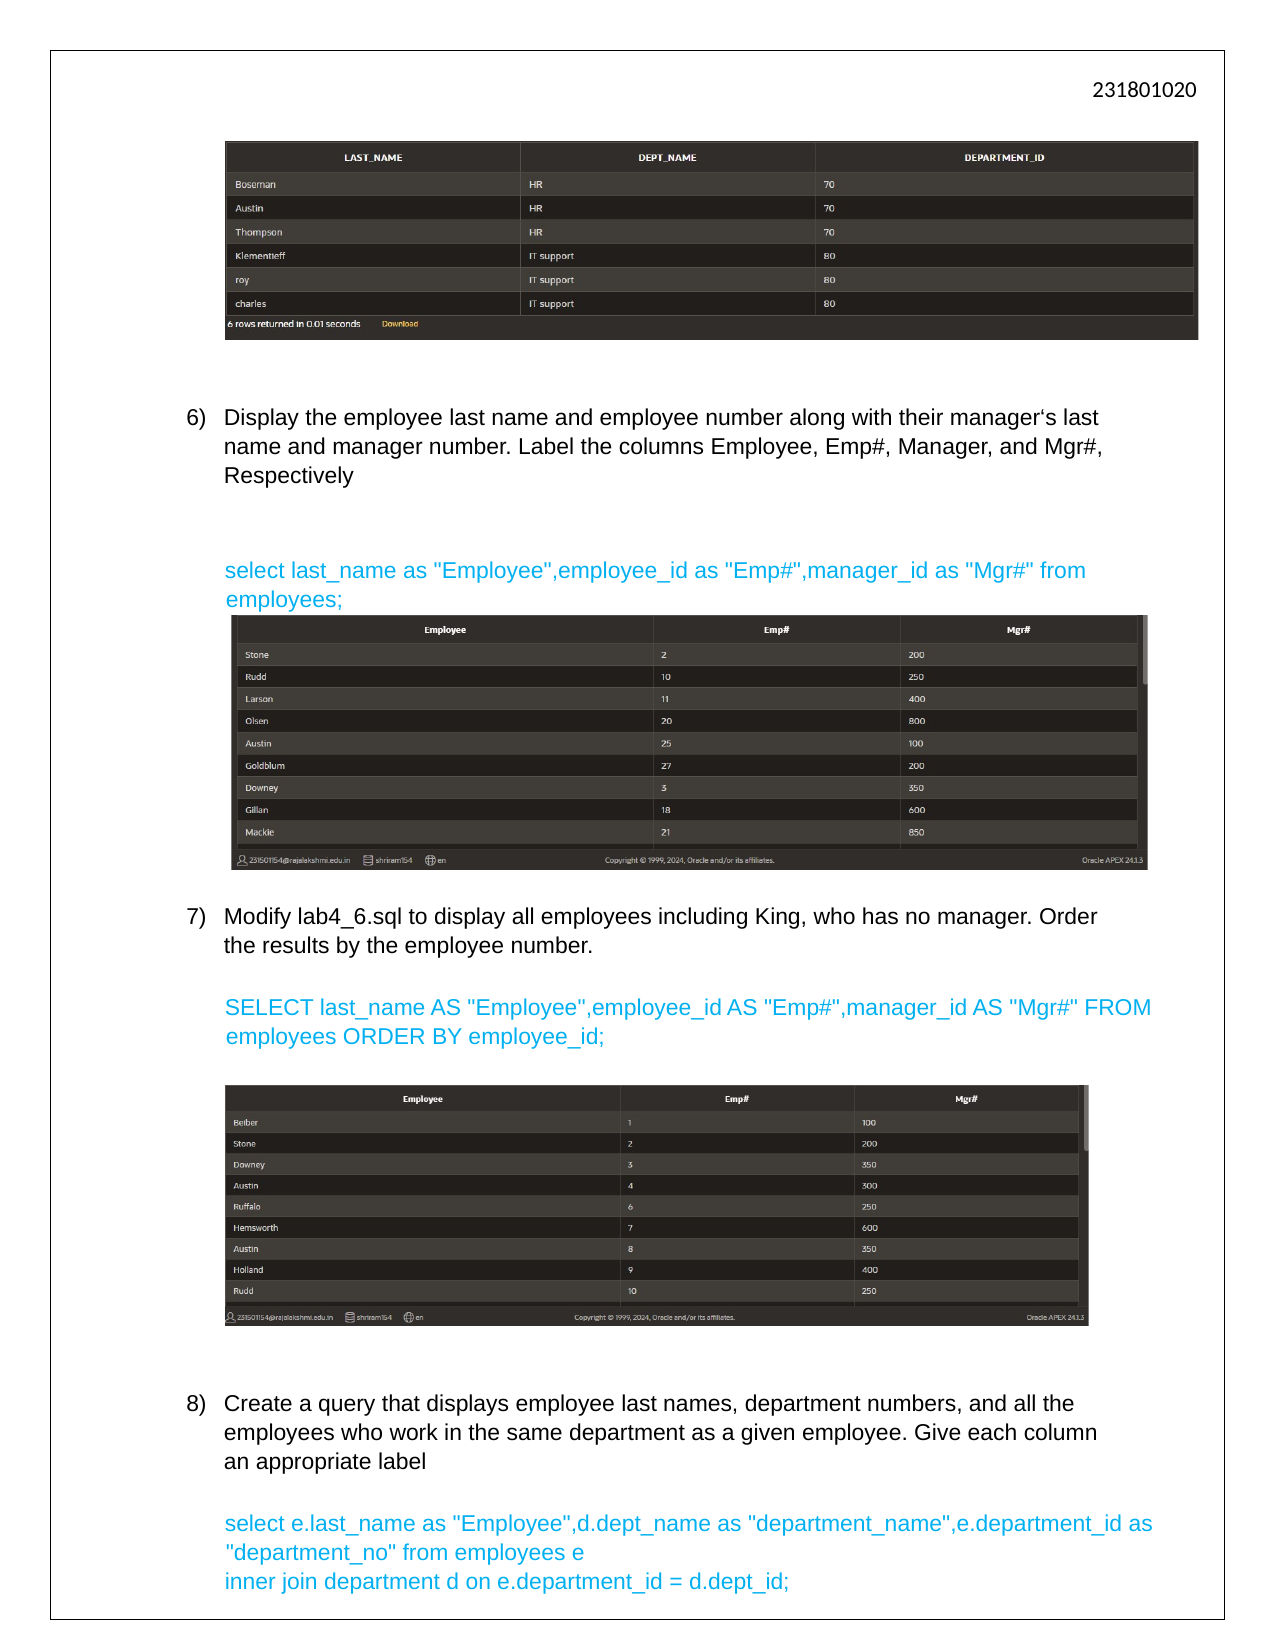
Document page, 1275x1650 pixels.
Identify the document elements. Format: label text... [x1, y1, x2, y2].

picture [231, 615, 1148, 870]
list Display the employee last name and employee number along with their manager‘s last name and manager number. Label the columns Employee, Emp#, Manager, and Mgr#, Respectively [186, 404, 1129, 488]
picture [225, 1085, 1089, 1326]
text select e.last_name as "Employee",d.dept_name as "department_name",e.department_id as "department_no" from employees e [224, 1509, 1154, 1565]
list Modify lab4_6.sql to display all employees including King, who has no manager. Order the results by the employee number. [186, 903, 1129, 958]
picture [225, 141, 1199, 340]
text inner join department d on e.department_id = d.dept_id; [224, 1568, 1154, 1595]
list Create a query that displays employee last names, department numbers, and all the employees who work in the same department as a given employee. Give each column an appropriate label [186, 1390, 1129, 1474]
text SELECT last_name AS "Employee",employee_id AS "Emp#",manager_id AS "Mgr#" FROM employees ORDER BY employee_id; [224, 994, 1154, 1049]
text select last_name as "Employee",employee_id as "Emp#",manager_id as "Mgr#" from employees; [224, 557, 1154, 612]
